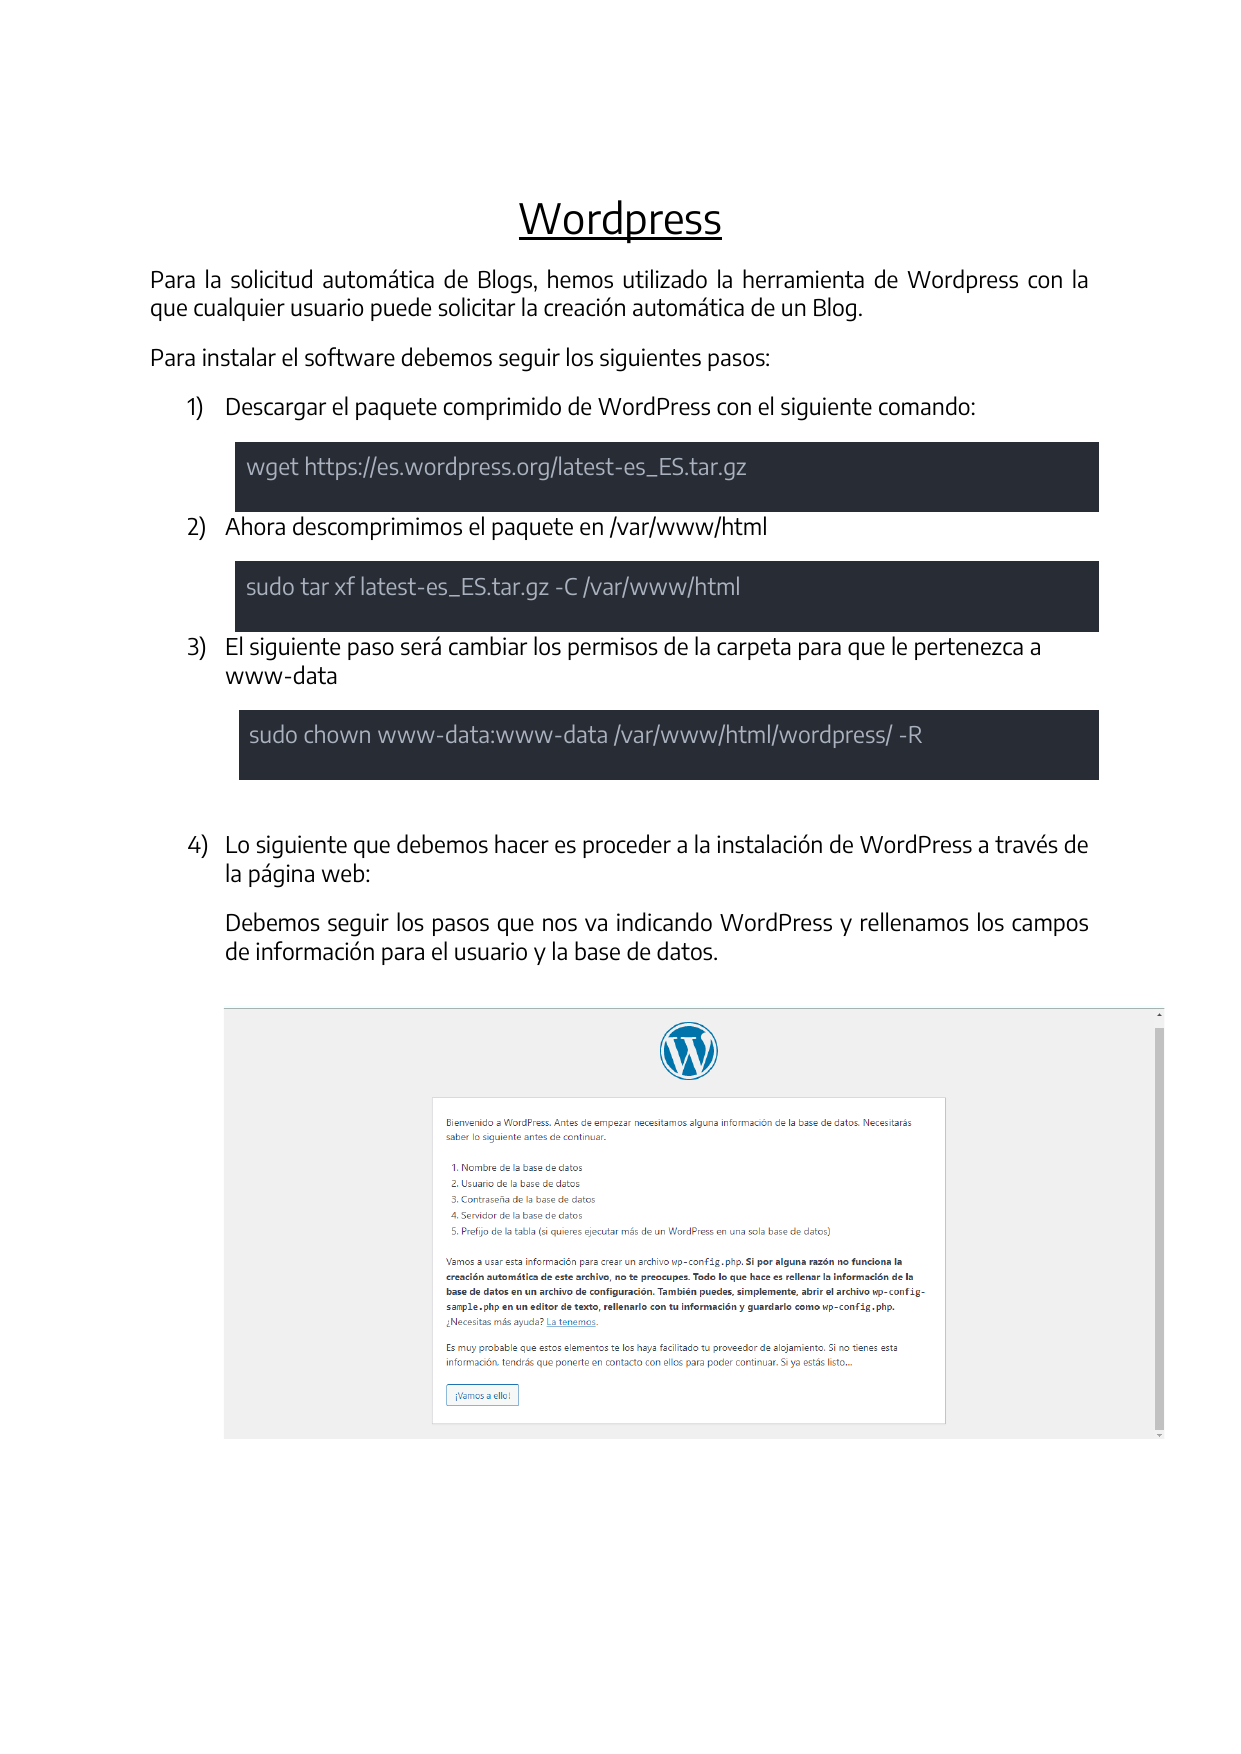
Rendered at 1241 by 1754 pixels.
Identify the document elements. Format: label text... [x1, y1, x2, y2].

table_header sudo chown www-data:www-data /var/www/html/wordpress/ -R [239, 710, 1099, 780]
table_header sudo tar xf latest-es_ES.tar.gz -C /var/www/html [235, 561, 1099, 632]
text Debemos seguir los pasos que nos va indicando WordPress y rellenamos los campos de información para el usuario y la base de datos. [225, 908, 1090, 965]
picture [223, 1006, 1165, 1439]
list El siguiente paso será cambiar los permisos de la carpeta para que le pertenezca a www-data [187, 632, 1090, 689]
list Ahora descomprimimos el paquete en /var/www/html [187, 512, 1090, 541]
list Lo siguiente que debemos hacer es proceder a la instalación de WordPress a través de la página web: [187, 830, 1090, 887]
table_header wget https://es.wordpress.org/latest-es_ES.tar.gz [235, 442, 1099, 512]
text Para instalar el software debemos seguir los siguientes pasos: [150, 343, 1090, 371]
subtitle Wordpress [150, 192, 1090, 244]
text Para la solicitud automática de Blogs, hemos utilizado la herramienta de Wordpress con la que cualquier usuario puede solicitar la creación automática de un Blog. [150, 264, 1090, 322]
list Descargar el paquete comprimido de WordPress con el siguiente comando: [187, 392, 1090, 421]
